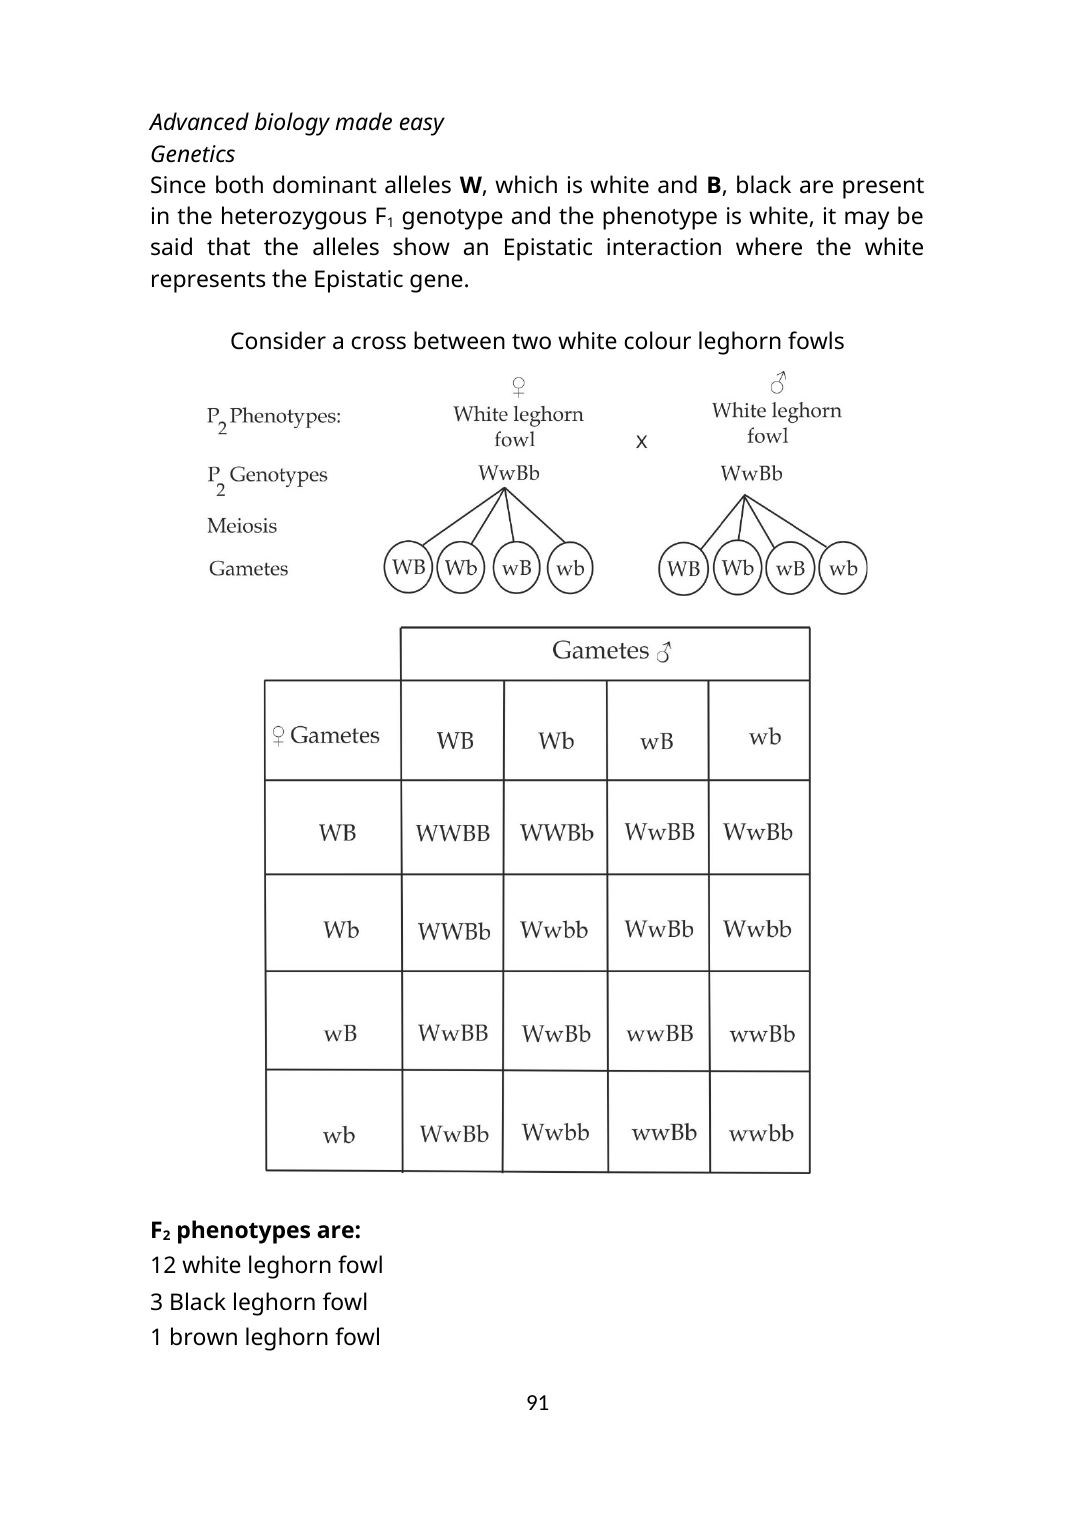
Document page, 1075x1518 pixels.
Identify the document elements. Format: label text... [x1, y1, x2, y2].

text F2 phenotypes are: [150, 1213, 925, 1245]
text 3 Black leghorn fowl [150, 1285, 925, 1317]
picture [207, 371, 868, 596]
text Consider a cross between two white colour leghorn fowls [150, 325, 925, 356]
text 1 brown leghorn fowl [150, 1321, 925, 1353]
text Since both dominant alleles W, which is white and B, black are present in the heterozygous F1 genotype and the phenotype is white, it may be said that the alleles show an Epistatic interaction where the white represents the Epistatic gene. [150, 169, 925, 294]
text 12 white leghorn fowl [150, 1249, 925, 1281]
picture [263, 626, 811, 1174]
